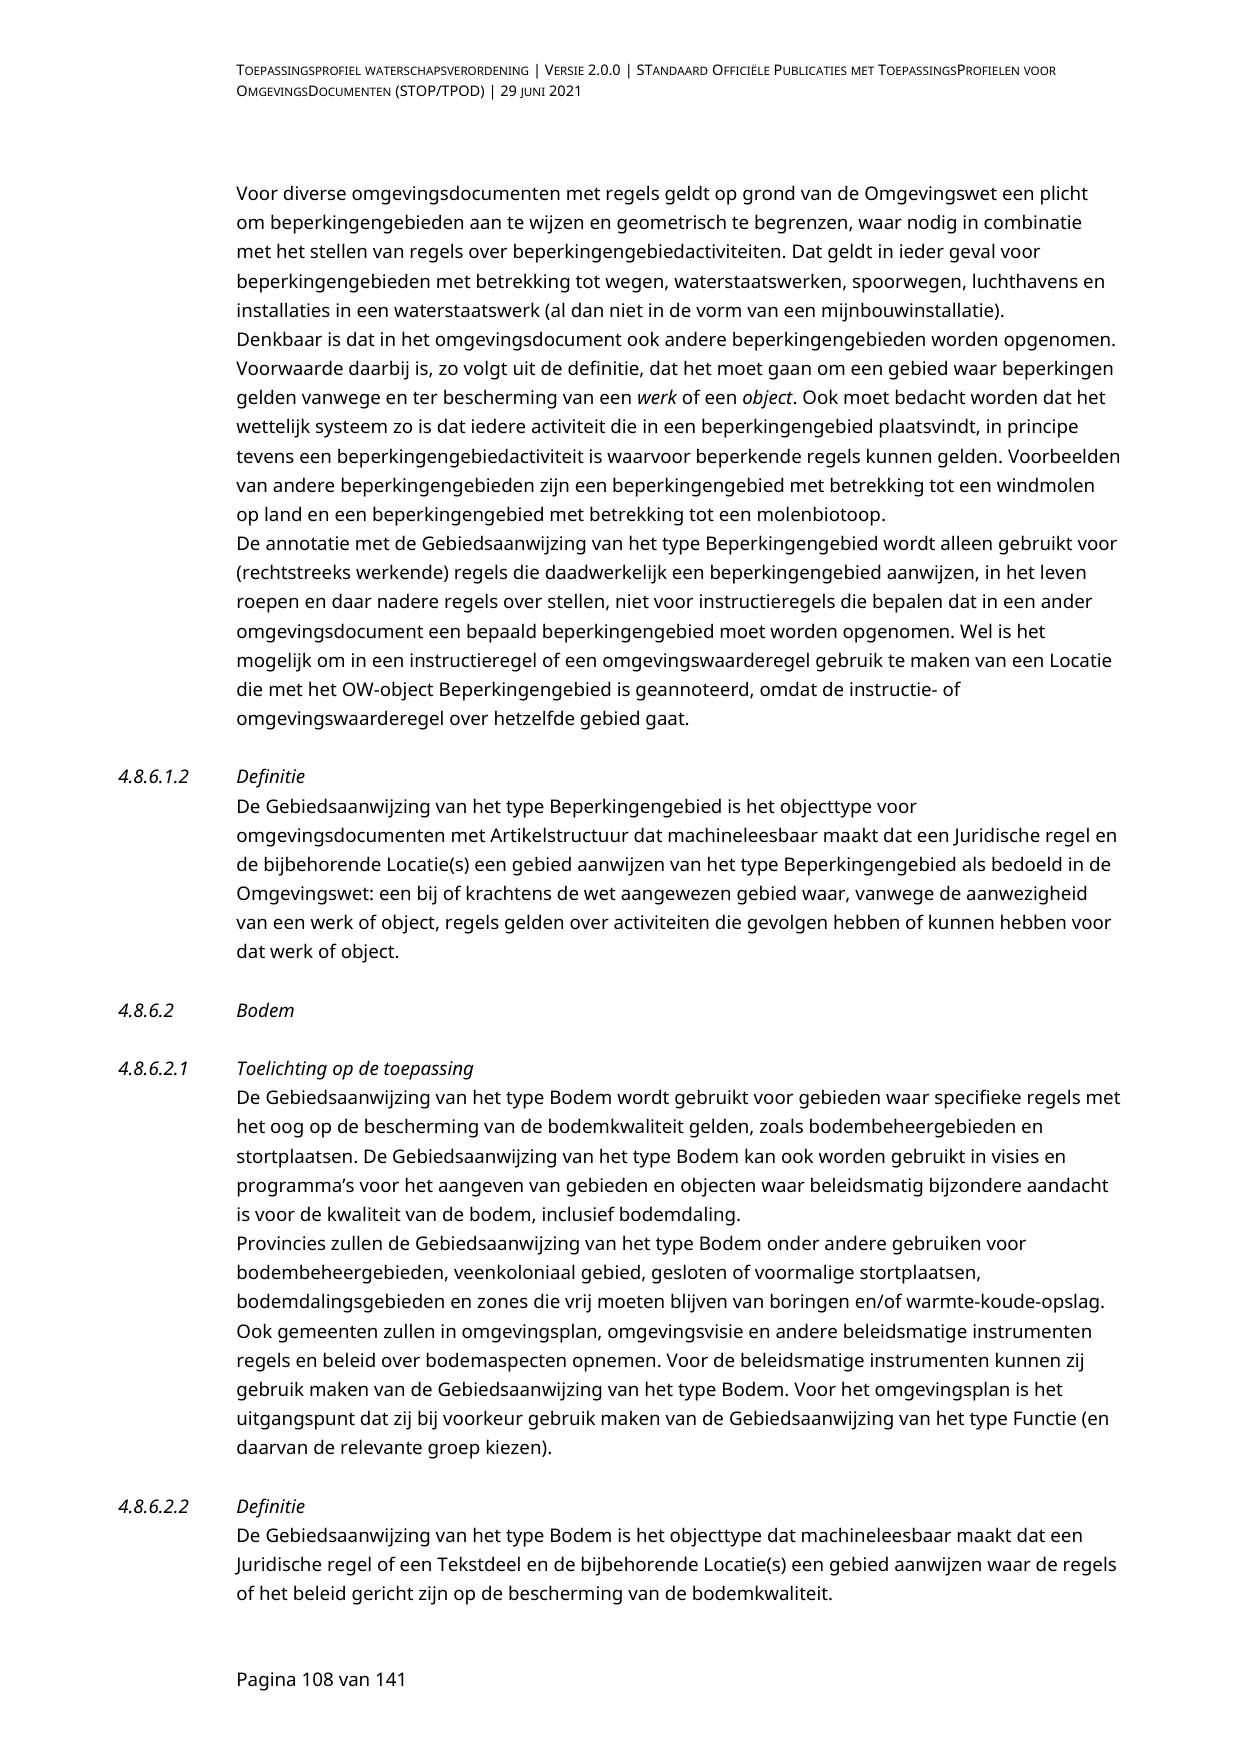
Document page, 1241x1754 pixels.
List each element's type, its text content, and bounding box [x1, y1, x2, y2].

subtitle Definitie [118, 1490, 1122, 1519]
text Voor diverse omgevingsdocumenten met regels geldt op grond van de Omgevingswet een plicht om beperkingengebieden aan te wijzen en geometrisch te begrenzen, waar nodig in combinatie met het stellen van regels over beperkingengebiedactiviteiten. Dat geldt in ieder geval voor beperkingengebieden met betrekking tot wegen, waterstaatswerken, spoorwegen, luchthavens en installaties in een waterstaatswerk (al dan niet in de vorm van een mijnbouwinstallatie). [236, 177, 1122, 323]
text Provincies zullen de Gebiedsaanwijzing van het type Bodem onder andere gebruiken voor bodembeheergebieden, veenkoloniaal gebied, gesloten of voormalige stortplaatsen, bodemdalingsgebieden en zones die vrij moeten blijven van boringen en/of warmte-koude-opslag. Ook gemeenten zullen in omgevingsplan, omgevingsvisie en andere beleidsmatige instrumenten regels en beleid over bodemaspecten opnemen. Voor de beleidsmatige instrumenten kunnen zij gebruik maken van de Gebiedsaanwijzing van het type Bodem. Voor het omgevingsplan is het uitgangspunt dat zij bij voorkeur gebruik maken van de Gebiedsaanwijzing van het type Functie (en daarvan de relevante groep kiezen). [236, 1227, 1122, 1461]
subtitle Toelichting op de toepassing [118, 1052, 1122, 1081]
text Denkbaar is dat in het omgevingsdocument ook andere beperkingengebieden worden opgenomen. Voorwaarde daarbij is, zo volgt uit de definitie, dat het moet gaan om een gebied waar beperkingen gelden vanwege en ter bescherming van een werk of een object. Ook moet bedacht worden dat het wettelijk systeem zo is dat iedere activiteit die in een beperkingengebied plaatsvindt, in principe tevens een beperkingengebiedactiviteit is waarvoor beperkende regels kunnen gelden. Voorbeelden van andere beperkingengebieden zijn een beperkingengebied met betrekking tot een windmolen op land en een beperkingengebied met betrekking tot een molenbiotoop. [236, 323, 1122, 527]
text De Gebiedsaanwijzing van het type Bodem is het objecttype dat machineleesbaar maakt dat een Juridische regel of een Tekstdeel en de bijbehorende Locatie(s) een gebied aanwijzen waar de regels of het beleid gericht zijn op de bescherming van de bodemkwaliteit. [236, 1519, 1122, 1606]
text De annotatie met de Gebiedsaanwijzing van het type Beperkingengebied wordt alleen gebruikt voor (rechtstreeks werkende) regels die daadwerkelijk een beperkingengebied aanwijzen, in het leven roepen en daar nadere regels over stellen, niet voor instructieregels die bepalen dat in een ander omgevingsdocument een bepaald beperkingengebied moet worden opgenomen. Wel is het mogelijk om in een instructieregel of een omgevingswaarderegel gebruik te maken van een Locatie die met het OW-object Beperkingengebied is geannoteerd, omdat de instructie- of omgevingswaarderegel over hetzelfde gebied gaat. [236, 527, 1122, 731]
text De Gebiedsaanwijzing van het type Beperkingengebied is het objecttype voor omgevingsdocumenten met Artikelstructuur dat machineleesbaar maakt dat een Juridische regel en de bijbehorende Locatie(s) een gebied aanwijzen van het type Beperkingengebied als bedoeld in de Omgevingswet: een bij of krachtens de wet aangewezen gebied waar, vanwege de aanwezigheid van een werk of object, regels gelden over activiteiten die gevolgen hebben of kunnen hebben voor dat werk of object. [236, 790, 1122, 965]
subtitle Definitie [118, 761, 1122, 790]
subtitle Bodem [118, 994, 1122, 1023]
text De Gebiedsaanwijzing van het type Bodem wordt gebruikt voor gebieden waar specifieke regels met het oog op de bescherming van de bodemkwaliteit gelden, zoals bodembeheergebieden en stortplaatsen. De Gebiedsaanwijzing van het type Bodem kan ook worden gebruikt in visies en programma’s voor het aangeven van gebieden en objecten waar beleidsmatig bijzondere aandacht is voor de kwaliteit van de bodem, inclusief bodemdaling. [236, 1081, 1122, 1227]
